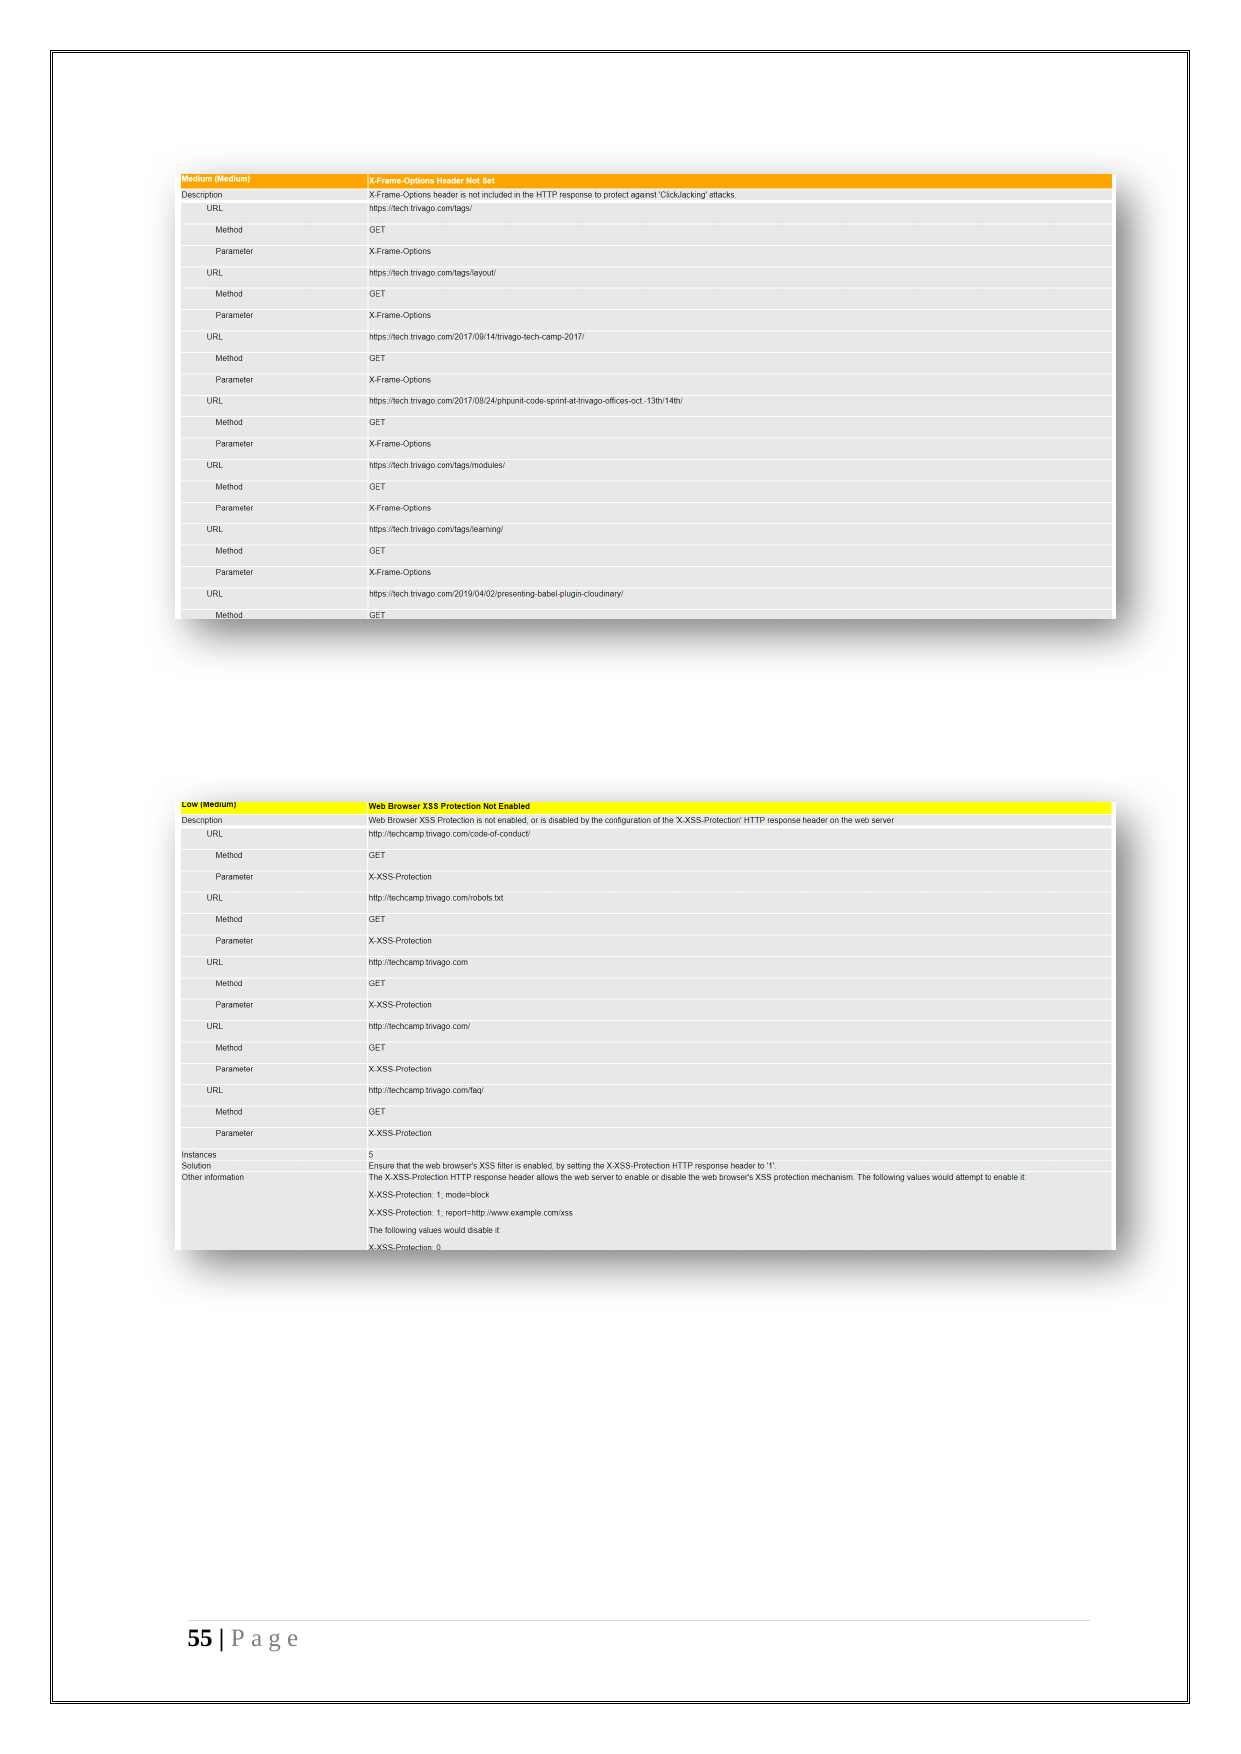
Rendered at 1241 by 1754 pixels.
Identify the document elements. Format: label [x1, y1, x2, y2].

picture [175, 802, 1116, 1250]
picture [175, 174, 1116, 619]
